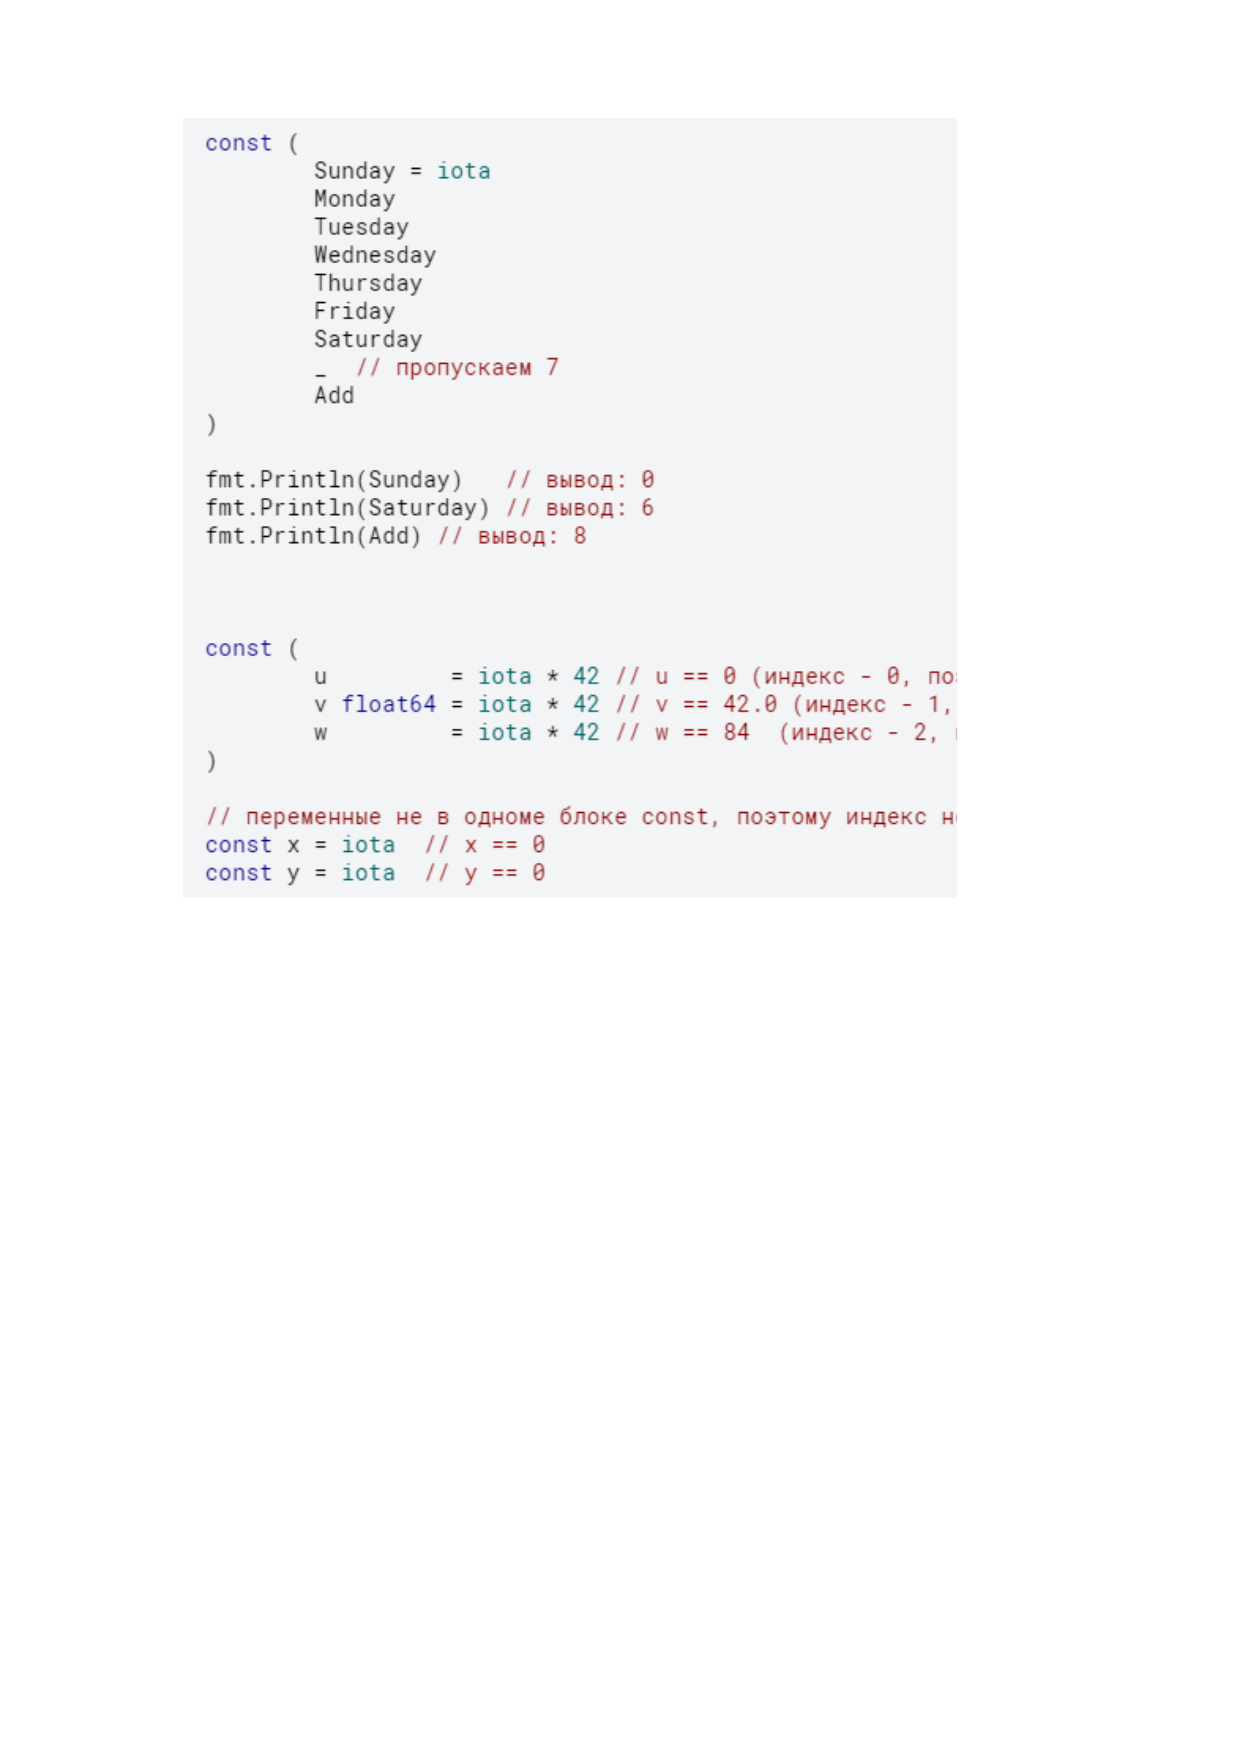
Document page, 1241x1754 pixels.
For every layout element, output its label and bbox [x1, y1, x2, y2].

picture [177, 118, 958, 929]
